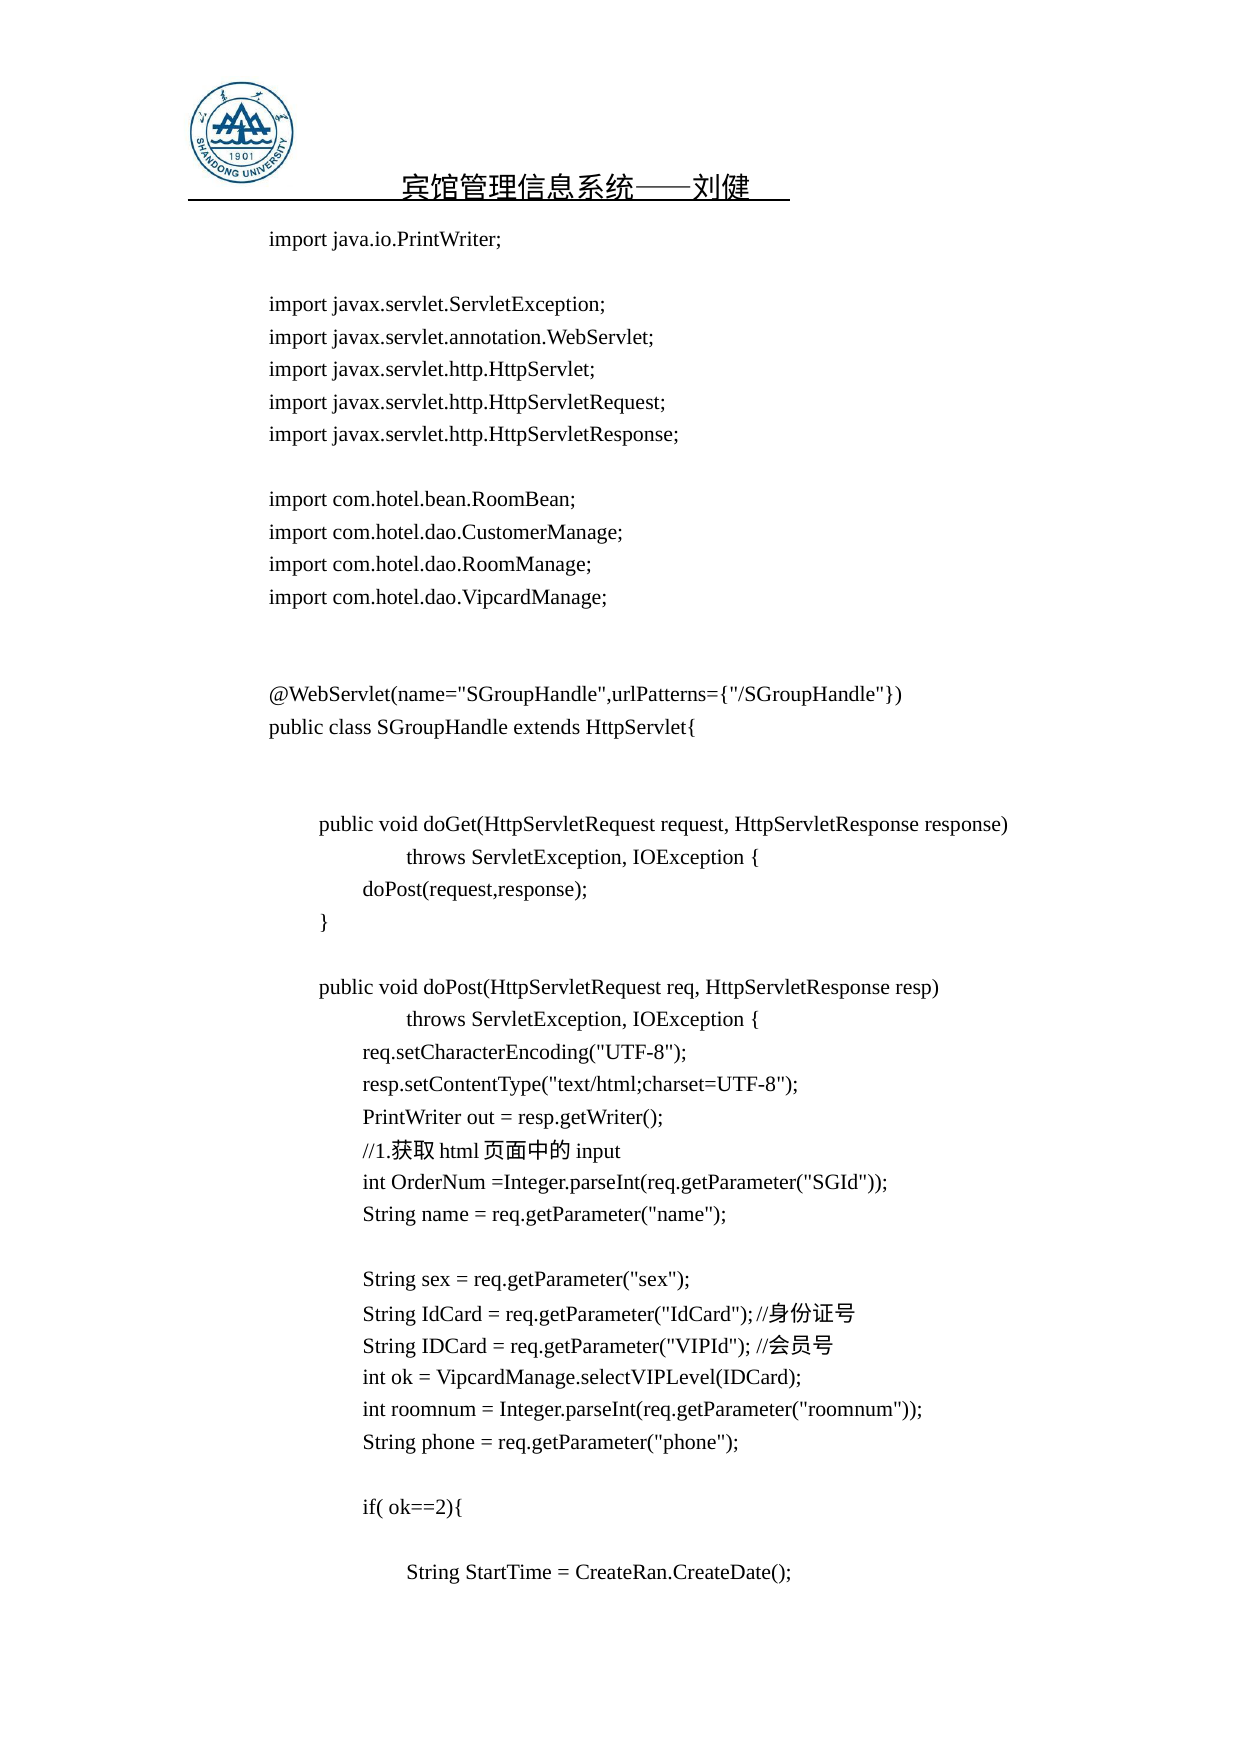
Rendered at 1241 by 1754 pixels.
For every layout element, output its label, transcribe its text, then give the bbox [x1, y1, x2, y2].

list int roomnum = Integer.parseInt(req.getParameter("roomnum")); [225, 1393, 1053, 1425]
list doPost(request,response); [225, 873, 1053, 905]
list req.setCharacterEncoding("UTF-8"); [225, 1035, 1053, 1068]
list import com.hotel.dao.VipcardManage; [225, 580, 1053, 613]
list int ok = VipcardManage.selectVIPLevel(IDCard); [225, 1360, 1053, 1393]
list String sex = req.getParameter("sex"); [225, 1263, 1053, 1295]
list import com.hotel.dao.CustomerManage; [225, 515, 1053, 548]
list if( ok==2){ [225, 1490, 1053, 1523]
list String IDCard = req.getParameter("VIPId"); //会员号 [225, 1328, 1053, 1360]
list //1.获取html页面中的input [225, 1133, 1053, 1165]
list throws ServletException, IOException { [225, 1003, 1053, 1035]
list int OrderNum =Integer.parseInt(req.getParameter("SGId")); [225, 1165, 1053, 1198]
list String StartTime = CreateRan.CreateDate(); [225, 1555, 1053, 1588]
picture [183, 76, 300, 189]
list resp.setContentType("text/html;charset=UTF-8"); [225, 1068, 1053, 1100]
list } [225, 905, 1053, 938]
list PrintWriter out = resp.getWriter(); [225, 1100, 1053, 1133]
list import javax.servlet.annotation.WebServlet; [225, 320, 1053, 353]
list String name = req.getParameter("name"); [225, 1198, 1053, 1230]
list public class SGroupHandle extends HttpServlet{ [225, 710, 1053, 743]
list import com.hotel.dao.RoomManage; [225, 548, 1053, 580]
list import com.hotel.bean.RoomBean; [225, 483, 1053, 515]
list throws ServletException, IOException { [225, 840, 1053, 873]
list import javax.servlet.http.HttpServletResponse; [225, 418, 1053, 450]
list String IdCard = req.getParameter("IdCard"); //身份证号 [225, 1295, 1053, 1328]
list public void doPost(HttpServletRequest req, HttpServletResponse resp) [225, 970, 1053, 1003]
list import javax.servlet.ServletException; [225, 288, 1053, 320]
list import java.io.PrintWriter; [225, 223, 1053, 255]
list @WebServlet(name="SGroupHandle",urlPatterns={"/SGroupHandle"}) [225, 678, 1053, 710]
list public void doGet(HttpServletRequest request, HttpServletResponse response) [225, 808, 1053, 840]
list import javax.servlet.http.HttpServlet; [225, 353, 1053, 385]
list String phone = req.getParameter("phone"); [225, 1425, 1053, 1458]
list import javax.servlet.http.HttpServletRequest; [225, 385, 1053, 418]
